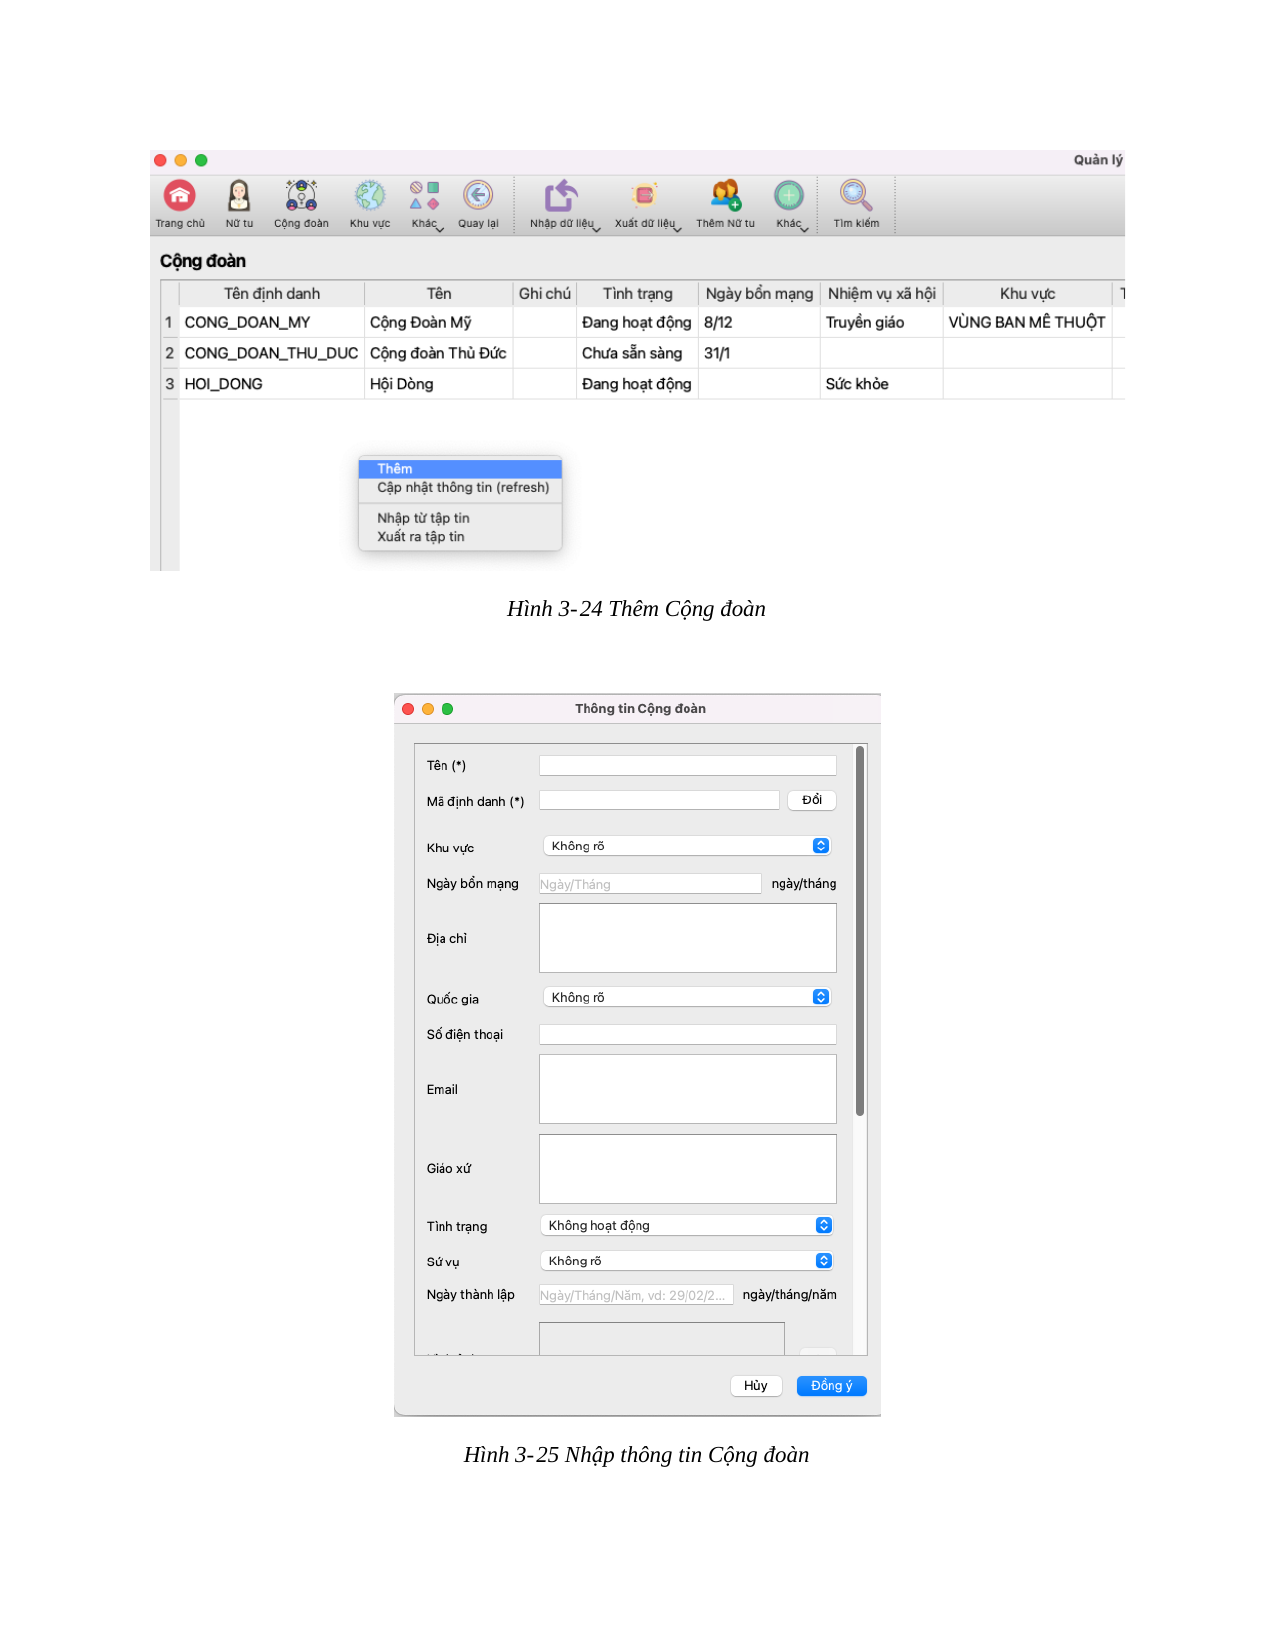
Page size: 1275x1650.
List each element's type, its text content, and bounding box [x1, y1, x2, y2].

picture [150, 150, 1125, 571]
picture [394, 693, 881, 1417]
